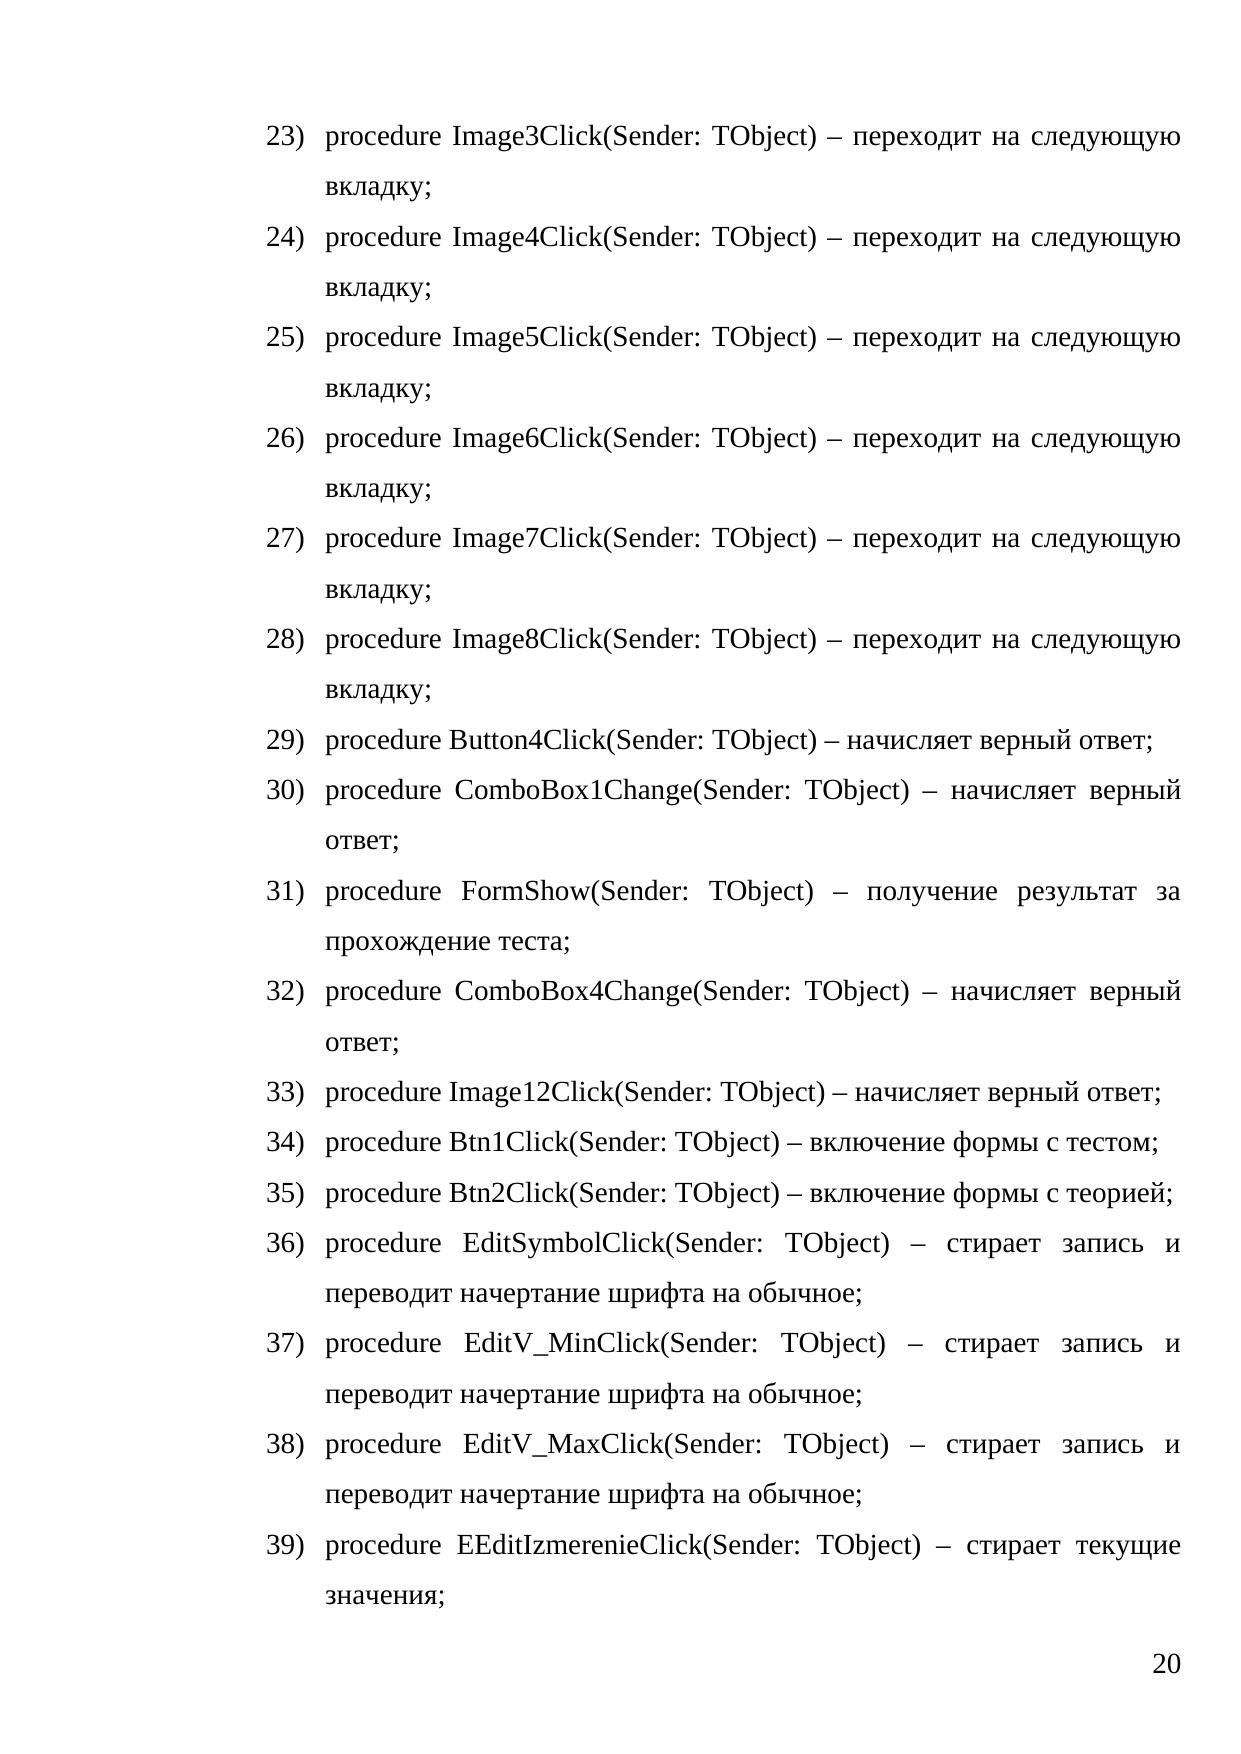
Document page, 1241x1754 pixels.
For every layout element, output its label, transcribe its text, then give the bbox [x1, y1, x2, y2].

list procedure Image8Click(Sender: TObject) – переходит на следующую вкладку; [266, 621, 1181, 705]
list procedure Button4Click(Sender: TObject) – начисляет верный ответ; [266, 722, 1181, 755]
list procedure FormShow(Sender: TObject) – получение результат за прохождение теста; [266, 873, 1181, 957]
list procedure ComboBox4Change(Sender: TObject) – начисляет верный ответ; [266, 973, 1181, 1057]
list procedure Btn2Click(Sender: TObject) – включение формы с теорией; [266, 1175, 1181, 1208]
list procedure EEditIzmerenieClick(Sender: TObject) – стирает текущие значения; [266, 1527, 1181, 1611]
list procedure EditSymbolClick(Sender: TObject) – стирает запись и переводит начертание шрифта на обычное; [266, 1225, 1181, 1309]
list procedure Image12Click(Sender: TObject) – начисляет верный ответ; [266, 1074, 1181, 1108]
list procedure Btn1Click(Sender: TObject) – включение формы с тестом; [266, 1124, 1181, 1158]
list procedure Image7Click(Sender: TObject) – переходит на следующую вкладку; [266, 521, 1181, 604]
list procedure Image3Click(Sender: TObject) – переходит на следующую вкладку; [266, 118, 1181, 202]
list procedure EditV_MaxClick(Sender: TObject) – стирает запись и переводит начертание шрифта на обычное; [266, 1426, 1181, 1510]
list procedure Image5Click(Sender: TObject) – переходит на следующую вкладку; [266, 319, 1181, 403]
list procedure EditV_MinClick(Sender: TObject) – стирает запись и переводит начертание шрифта на обычное; [266, 1326, 1181, 1409]
list procedure Image6Click(Sender: TObject) – переходит на следующую вкладку; [266, 420, 1181, 504]
list procedure Image4Click(Sender: TObject) – переходит на следующую вкладку; [266, 219, 1181, 303]
list procedure ComboBox1Change(Sender: TObject) – начисляет верный ответ; [266, 772, 1181, 856]
